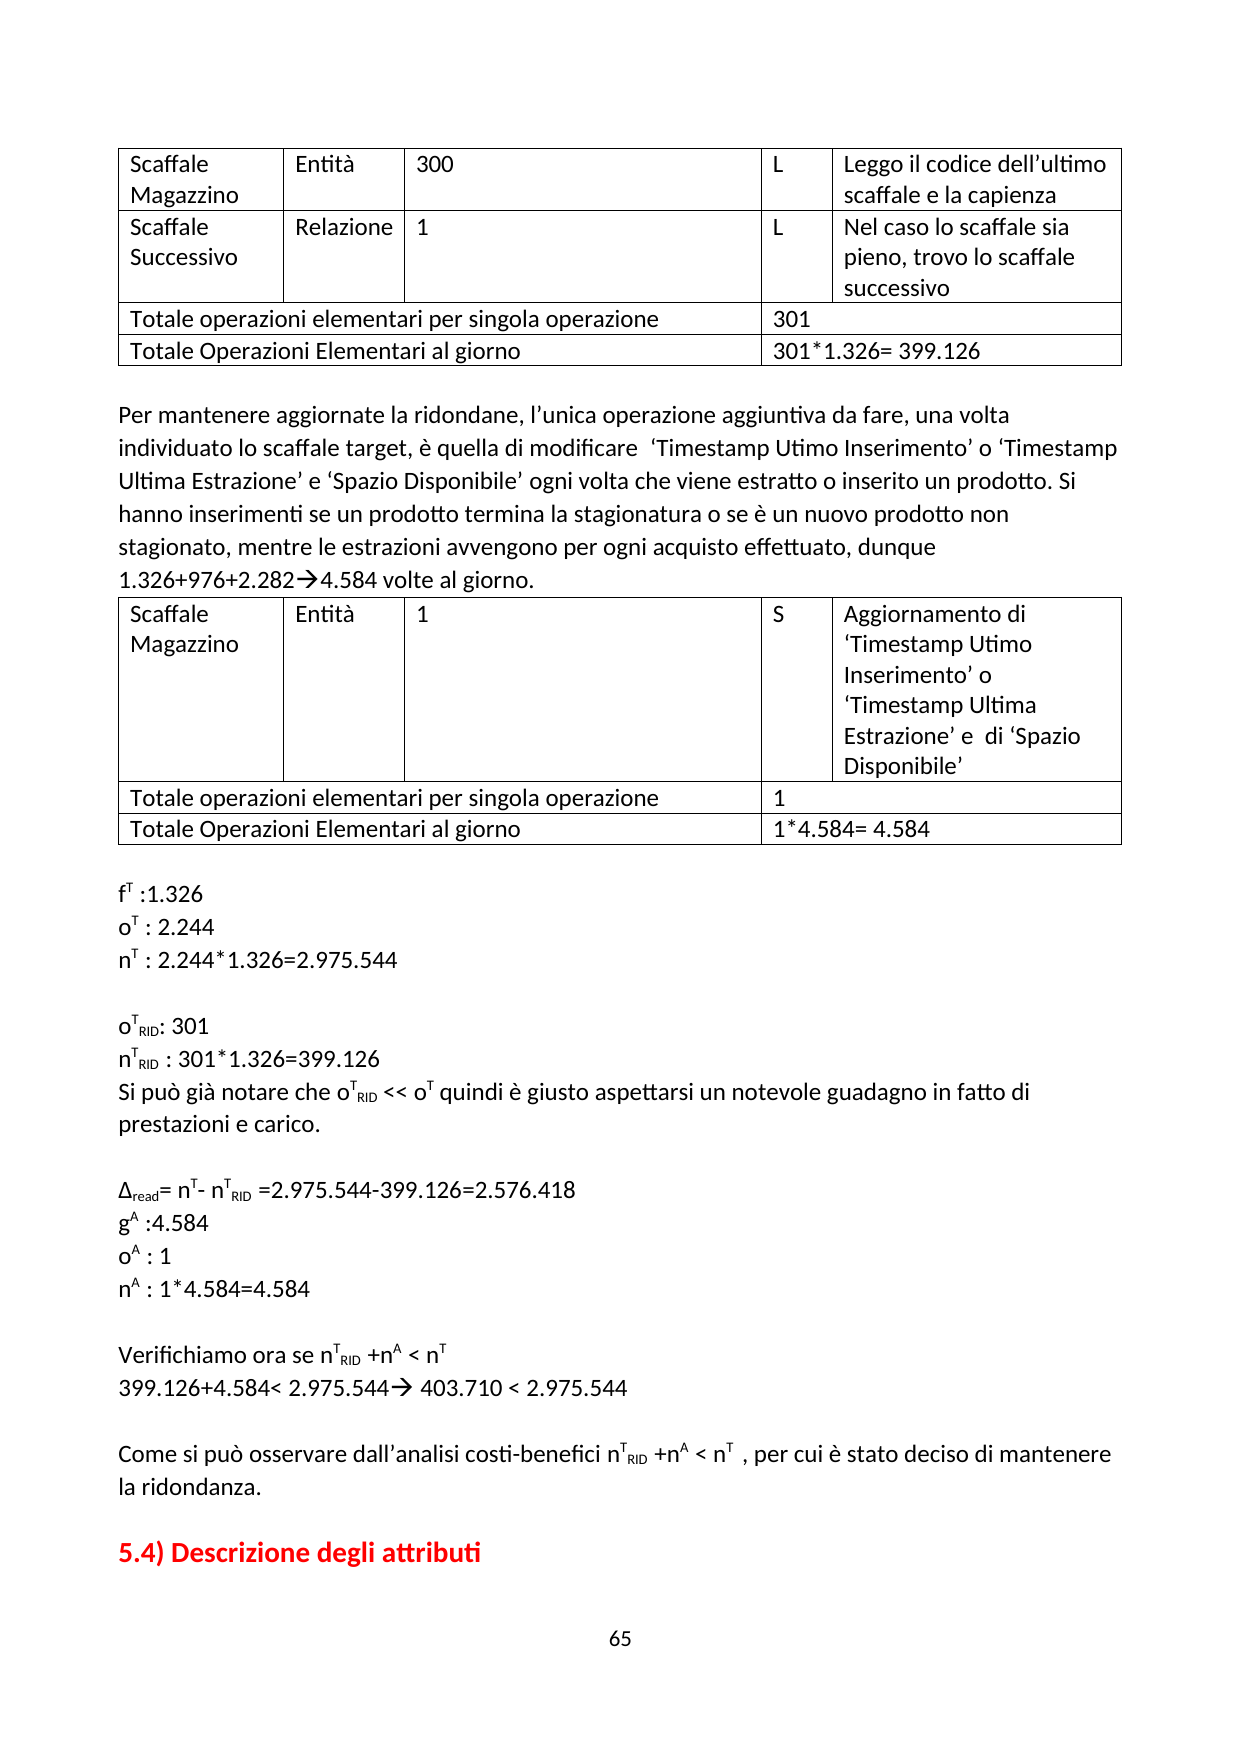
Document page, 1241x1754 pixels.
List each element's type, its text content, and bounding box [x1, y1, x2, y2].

text oT : 2.244 [118, 911, 1122, 942]
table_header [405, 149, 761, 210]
text 5.4) Descrizione degli attributi [118, 1534, 1122, 1570]
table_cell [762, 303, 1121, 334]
text Si può già notare che oTRID << oT quindi è giusto aspettarsi un notevole guadagno in fatto di prestazioni e carico. [118, 1076, 1122, 1139]
text Verifichiamo ora se nTRID +nA < nT [118, 1339, 1122, 1369]
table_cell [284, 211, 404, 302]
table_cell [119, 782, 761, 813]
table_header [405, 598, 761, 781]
text nA : 1*4.584=4.584 [118, 1273, 1122, 1304]
text gA :4.584 [118, 1207, 1122, 1238]
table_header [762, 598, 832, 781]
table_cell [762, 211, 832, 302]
text oTRID: 301 [118, 1010, 1122, 1040]
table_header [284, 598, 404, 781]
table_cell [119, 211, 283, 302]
text nT : 2.244*1.326=2.975.544‬ [118, 944, 1122, 974]
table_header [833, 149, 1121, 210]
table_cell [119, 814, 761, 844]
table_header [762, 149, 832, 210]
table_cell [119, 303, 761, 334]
text Per mantenere aggiornate la ridondane, l’unica operazione aggiuntiva da fare, una volta individuato lo scaffale target, è quella di modificare ‘Timestamp Utimo Inserimento’ o ‘Timestamp Ultima Estrazione’ e ‘Spazio Disponibile’ ogni volta che viene estratto o inserito un prodotto. Si hanno inserimenti se un prodotto termina la stagionatura o se è un nuovo prodotto non stagionato, mentre le estrazioni avvengono per ogni acquisto effettuato, dunque 1.326+976+2.2824.584 volte al giorno. [118, 399, 1122, 594]
text oA : 1 [118, 1240, 1122, 1271]
text ∆read= nT- nTRID =2.975.544‬-399.126=2.576.418‬ [118, 1174, 1122, 1205]
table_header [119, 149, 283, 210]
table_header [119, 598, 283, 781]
text 399.126+4.584< 2.975.544‬ 403.710‬ < 2.975.544‬ [118, 1372, 1122, 1402]
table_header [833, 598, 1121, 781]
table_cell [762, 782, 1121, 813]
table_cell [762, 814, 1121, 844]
text nTRID : 301*1.326=399.126 [118, 1043, 1122, 1073]
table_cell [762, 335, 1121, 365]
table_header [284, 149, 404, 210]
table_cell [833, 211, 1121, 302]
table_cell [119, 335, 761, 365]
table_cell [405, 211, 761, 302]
text Come si può osservare dall’analisi costi-benefici nTRID +nA < nT , per cui è stato deciso di mantenere la ridondanza. [118, 1438, 1122, 1501]
text fT :1.326 [118, 878, 1122, 909]
